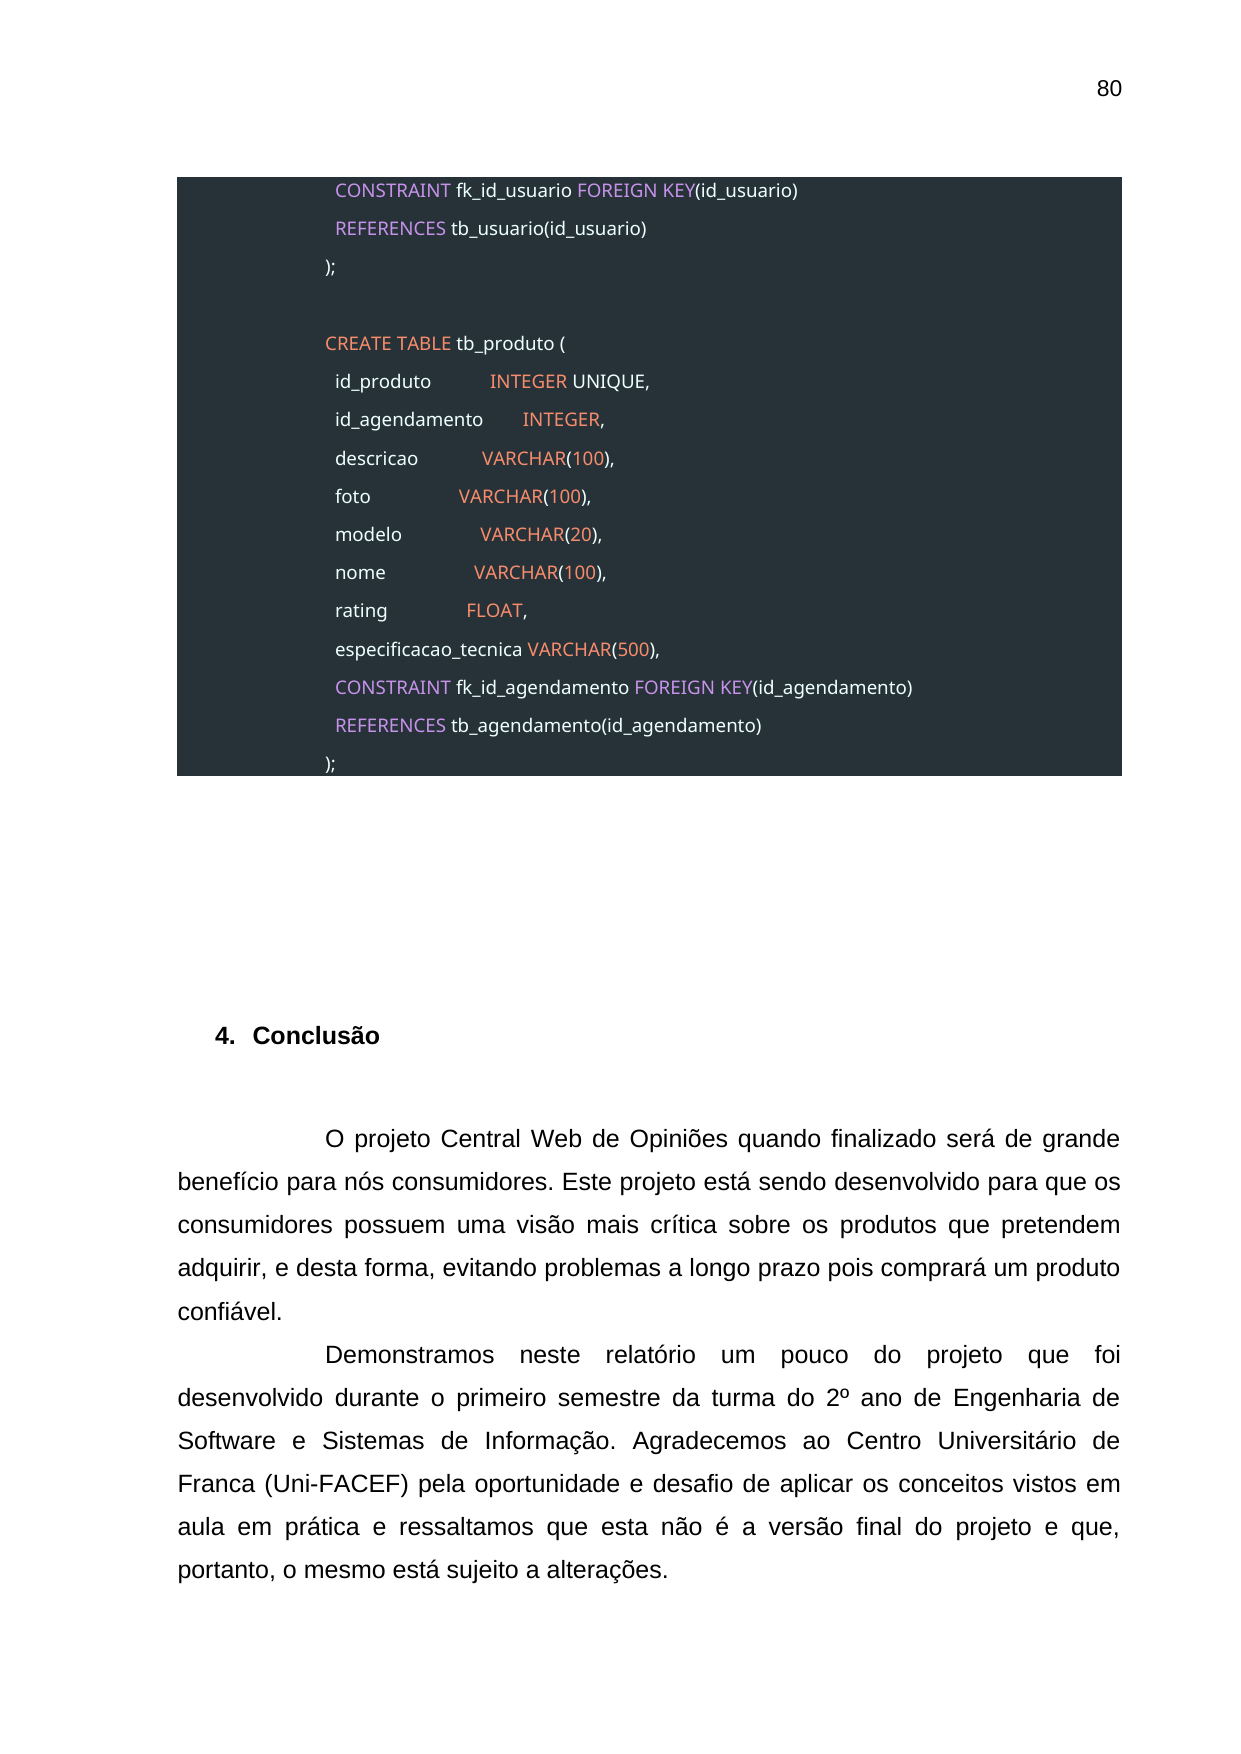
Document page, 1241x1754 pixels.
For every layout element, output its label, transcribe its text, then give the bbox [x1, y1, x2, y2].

list id_produto INTEGER UNIQUE, [177, 368, 1122, 394]
list nome VARCHAR(100), [177, 559, 1122, 585]
list CONSTRAINT fk_id_agendamento FOREIGN KEY(id_agendamento) [177, 674, 1122, 700]
text Demonstramos neste relatório um pouco do projeto que foi desenvolvido durante o primeiro semestre da turma do 2º ano de Engenharia de Software e Sistemas de Informação. Agradecemos ao Centro Universitário de Franca (Uni-FACEF) pela oportunidade e desafio de aplicar os conceitos vistos em aula em prática e ressaltamos que esta não é a versão final do projeto e que, portanto, o mesmo está sujeito a alterações. [177, 1340, 1122, 1584]
list rating FLOAT, [177, 598, 1122, 623]
list especificacao_tecnica VARCHAR(500), [177, 636, 1122, 661]
list REFERENCES tb_usuario(id_usuario) [177, 215, 1122, 241]
list id_agendamento INTEGER, [177, 407, 1122, 432]
list foto VARCHAR(100), [177, 483, 1122, 508]
list modelo VARCHAR(20), [177, 521, 1122, 547]
list REFERENCES tb_agendamento(id_agendamento) [177, 712, 1122, 738]
list ); [177, 751, 1122, 776]
list ); [177, 254, 1122, 279]
text Conclusão [215, 1021, 1122, 1050]
text O projeto Central Web de Opiniões quando finalizado será de grande benefício para nós consumidores. Este projeto está sendo desenvolvido para que os consumidores possuem uma visão mais crítica sobre os produtos que pretendem adquirir, e desta forma, evitando problemas a longo prazo pois comprará um produto confiável. [177, 1124, 1122, 1325]
list CONSTRAINT fk_id_usuario FOREIGN KEY(id_usuario) [177, 177, 1122, 203]
list descricao VARCHAR(100), [177, 445, 1122, 470]
list CREATE TABLE tb_produto ( [177, 330, 1122, 356]
